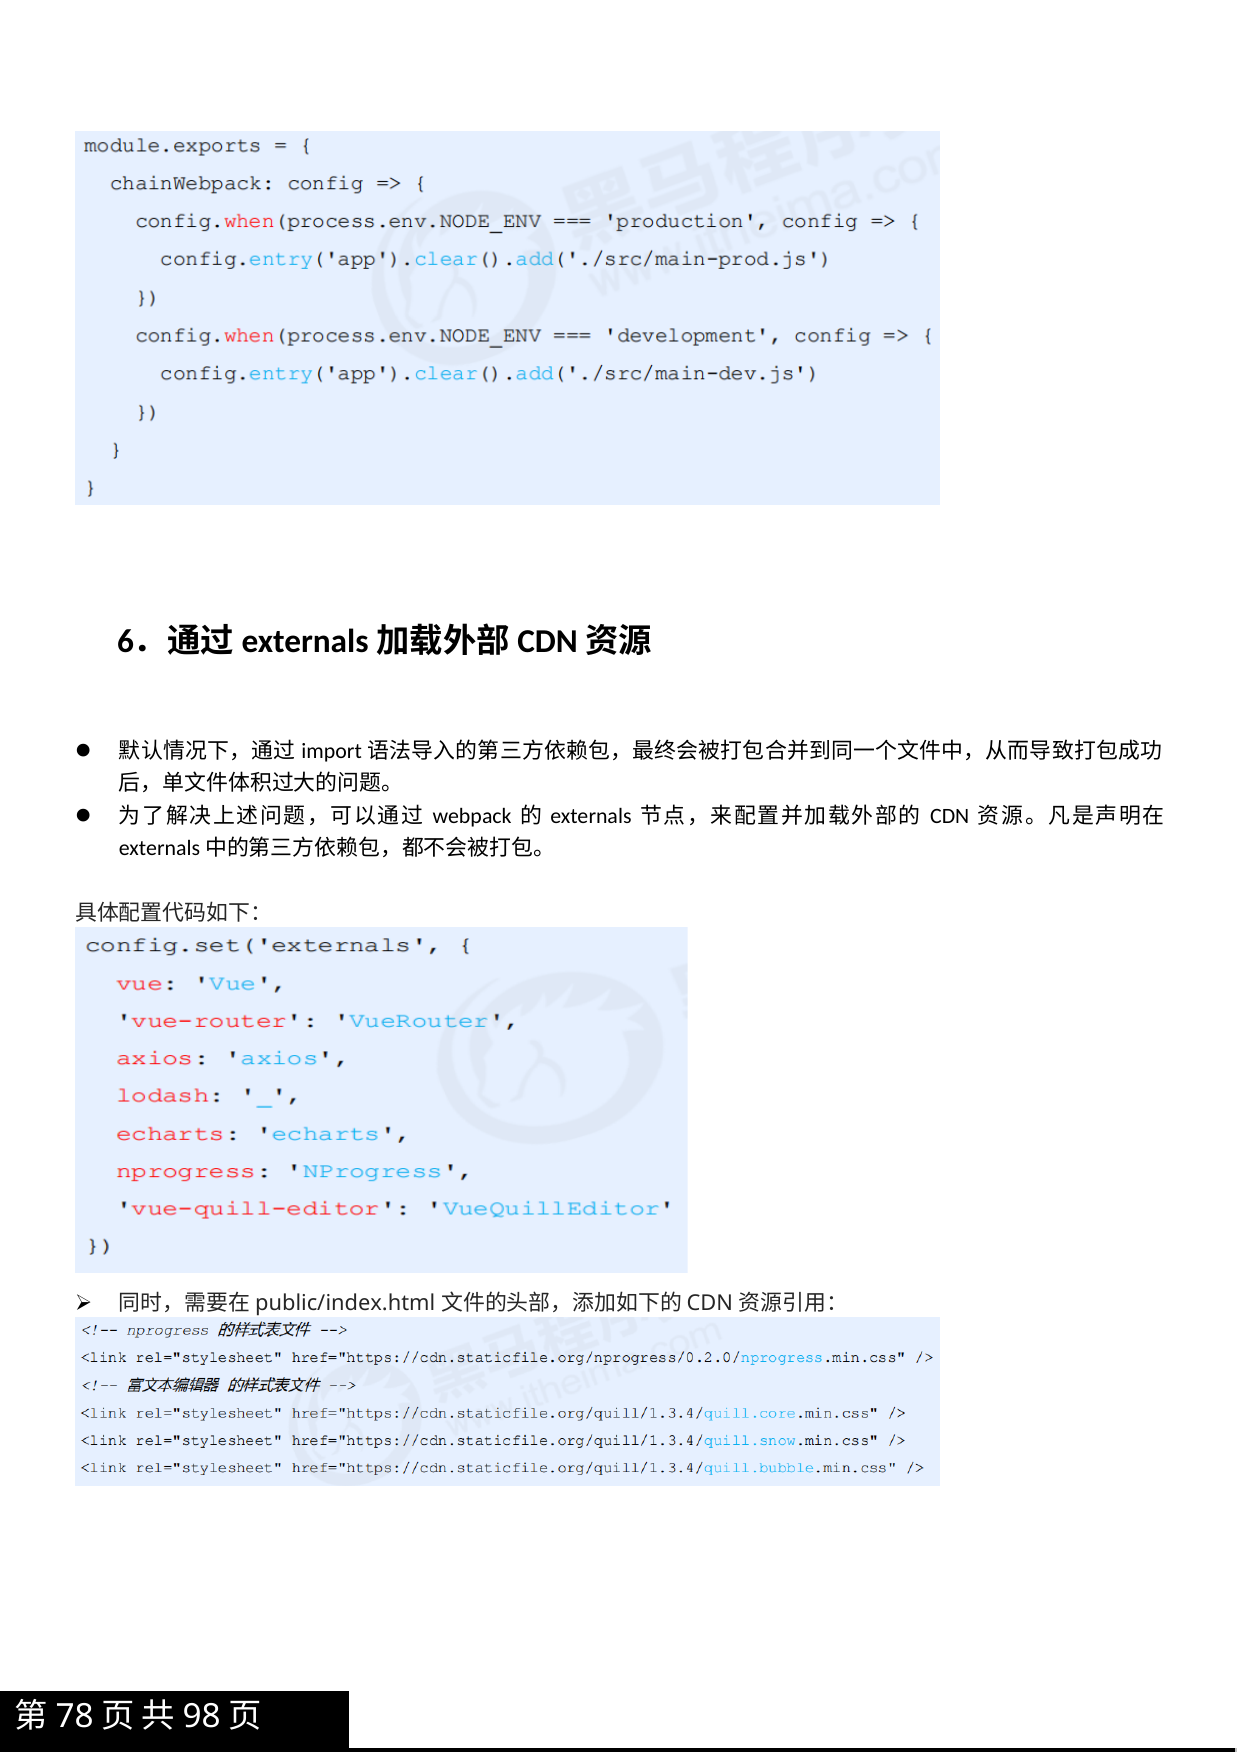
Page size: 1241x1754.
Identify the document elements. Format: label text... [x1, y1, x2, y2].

subtitle 通过 externals 加载外部 CDN 资源 [75, 605, 1165, 670]
text 具体配置代码如下： [75, 895, 1165, 927]
picture [75, 927, 688, 1273]
picture [75, 1317, 940, 1486]
picture [75, 131, 940, 505]
list 同时，需要在 public/index.html 文件的头部，添加如下的 CDN 资源引用： [75, 1285, 1165, 1317]
list 为了解决上述问题，可以通过 webpack 的 externals 节点，来配置并加载外部的 CDN 资源。凡是声明在 externals 中的第三方依赖包，都不会被打包。 [75, 797, 1165, 862]
picture [0, 1691, 1241, 1752]
list 默认情况下，通过 import 语法导入的第三方依赖包，最终会被打包合并到同一个文件中，从而导致打包成功后，单文件体积过大的问题。 [75, 732, 1165, 797]
